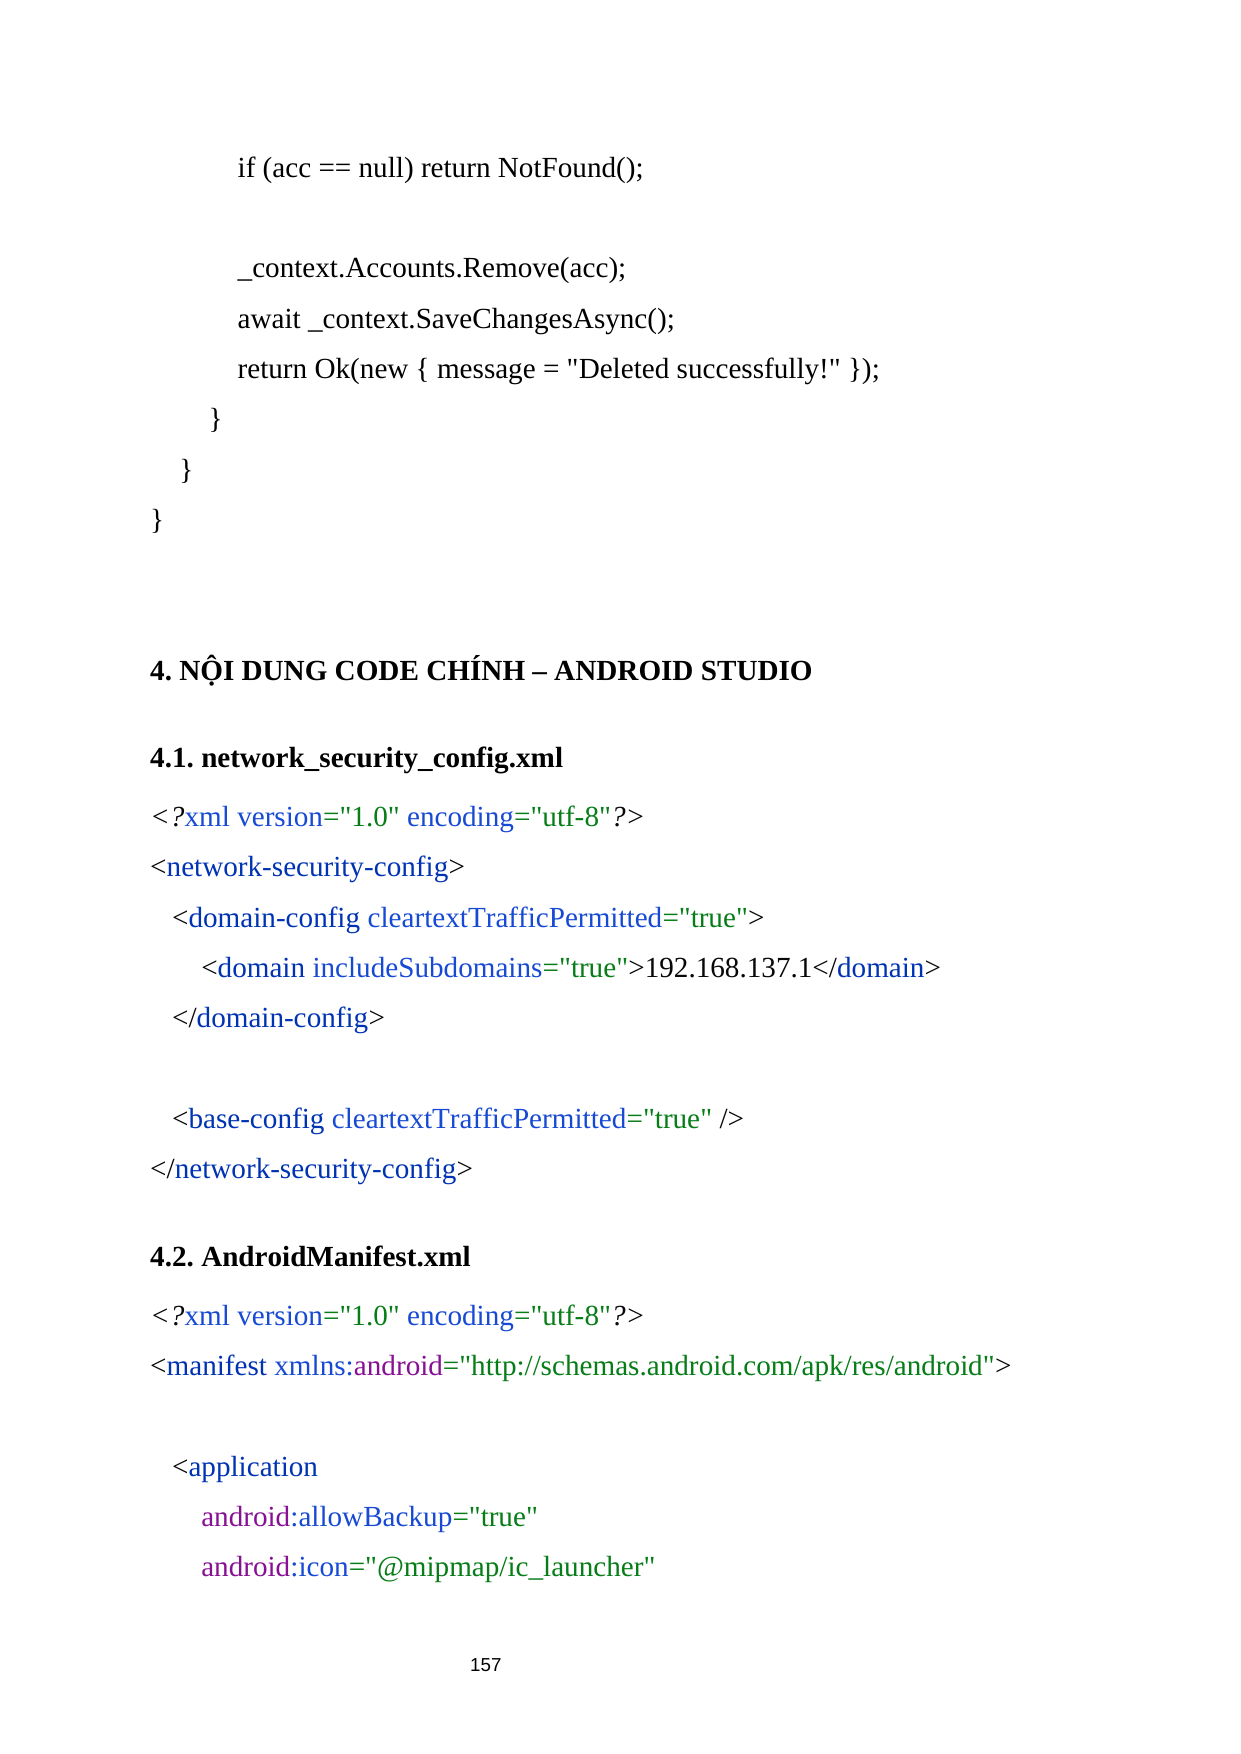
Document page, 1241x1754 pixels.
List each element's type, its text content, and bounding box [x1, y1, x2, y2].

text _context.Accounts.Remove(acc); [150, 251, 1090, 284]
text <?xml version="1.0" encoding="utf-8"?> [150, 799, 1090, 833]
text </domain-config> [150, 1001, 1090, 1034]
text await _context.SaveChangesAsync(); [150, 301, 1090, 334]
text android:allowBackup="true" [150, 1499, 1090, 1533]
text <?xml version="1.0" encoding="utf-8"?> [150, 1298, 1090, 1331]
text <domain-config cleartextTrafficPermitted="true"> [150, 900, 1090, 933]
text } [150, 452, 1090, 485]
text } [150, 402, 1090, 435]
text if (acc == null) return NotFound(); [150, 150, 1090, 183]
text } [150, 502, 1090, 536]
subtitle 4. NỘI DUNG CODE CHÍNH – ANDROID STUDIO [150, 653, 1090, 686]
text <network-security-config> [150, 849, 1090, 883]
text return Ok(new { message = "Deleted successfully!" }); [150, 351, 1090, 385]
text </network-security-config> [150, 1151, 1090, 1185]
text <base-config cleartextTrafficPermitted="true" /> [150, 1101, 1090, 1135]
text <manifest xmlns:android="http://schemas.android.com/apk/res/android"> [150, 1348, 1090, 1382]
subtitle 4.1. network_security_config.xml [150, 741, 1090, 774]
subtitle 4.2. AndroidManifest.xml [150, 1239, 1090, 1273]
text android:icon="@mipmap/ic_launcher" [150, 1549, 1090, 1583]
text <domain includeSubdomains="true">192.168.137.1</domain> [150, 950, 1090, 984]
text <application [150, 1449, 1090, 1482]
